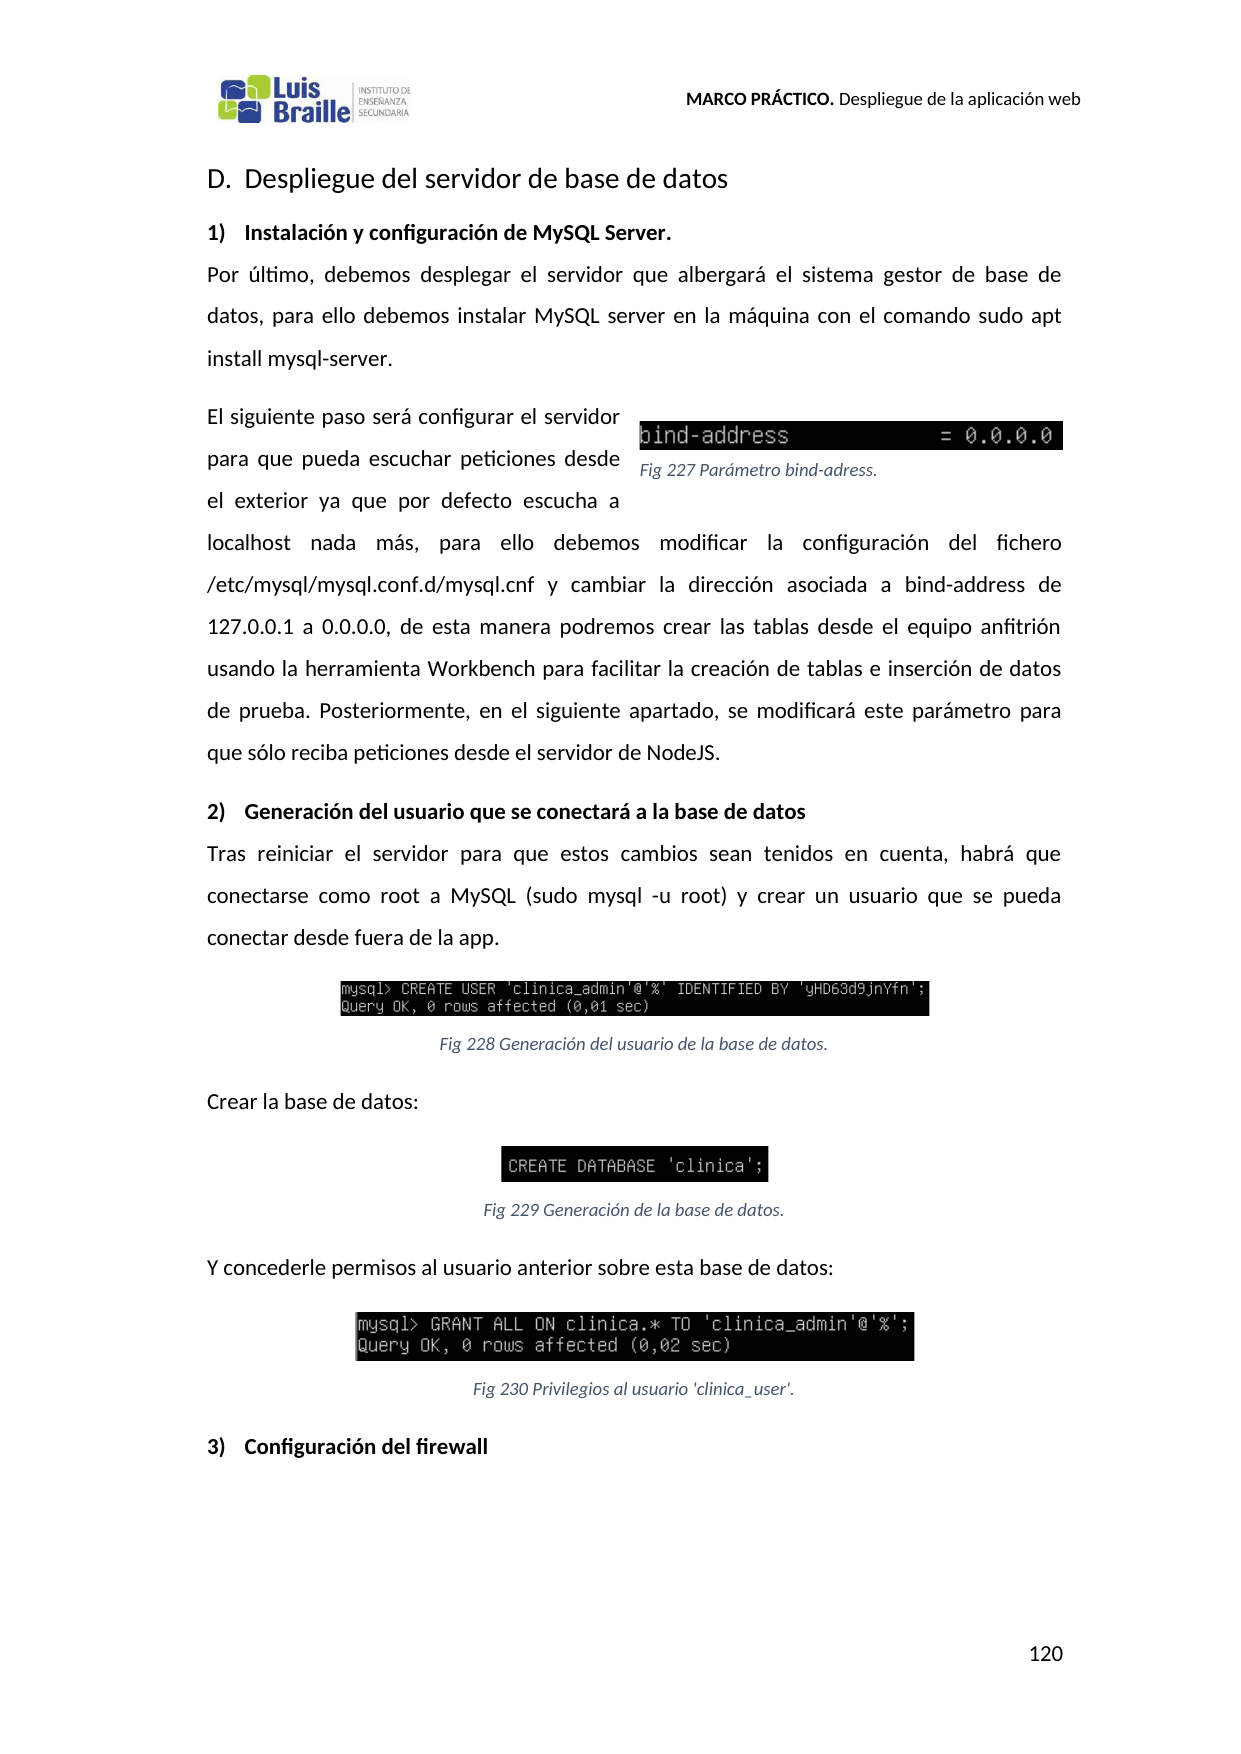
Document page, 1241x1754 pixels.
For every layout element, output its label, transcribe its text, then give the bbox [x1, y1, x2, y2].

text Fig 230 Privilegios al usuario 'clinica_user'. [207, 1377, 1063, 1400]
picture [355, 1312, 915, 1361]
text Fig 228 Generación del usuario de la base de datos. [207, 1032, 1063, 1055]
text Por último, debemos desplegar el servidor que albergará el sistema gestor de base de datos, para ello debemos instalar MySQL server en la máquina con el comando sudo apt install mysql-server. [207, 260, 1063, 372]
list Despliegue del servidor de base de datos [207, 160, 1063, 196]
list Instalación y configuración de MySQL Server. [207, 218, 1063, 246]
text Tras reiniciar el servidor para que estos cambios sean tenidos en cuenta, habrá que conectarse como root a MySQL (sudo mysql -u root) y crear un usuario que se pueda conectar desde fuera de la app. [207, 839, 1063, 951]
picture [639, 421, 1063, 450]
text Crear la base de datos: [207, 1087, 1063, 1116]
text Fig 229 Generación de la base de datos. [207, 1198, 1063, 1221]
text Y concederle permisos al usuario anterior sobre esta base de datos: [207, 1253, 1063, 1282]
list Configuración del firewall [207, 1432, 1063, 1460]
list Generación del usuario que se conectará a la base de datos [207, 797, 1063, 825]
picture [501, 1146, 769, 1182]
text El siguiente paso será configurar el servidor para que pueda escuchar peticiones desde el exterior ya que por defecto escucha a localhost nada más, para ello debemos modificar la configuración del fichero /etc/mysql/mysql.conf.d/mysql.cnf y cambiar la dirección asociada a bind-address de 127.0.0.1 a 0.0.0.0, de esta manera podremos crear las tablas desde el equipo anfitrión usando la herramienta Workbench para facilitar la creación de tablas e inserción de datos de prueba. Posteriormente, en el siguiente apartado, se modificará este parámetro para que sólo reciba peticiones desde el servidor de NodeJS. [207, 402, 1063, 766]
picture [340, 981, 930, 1016]
